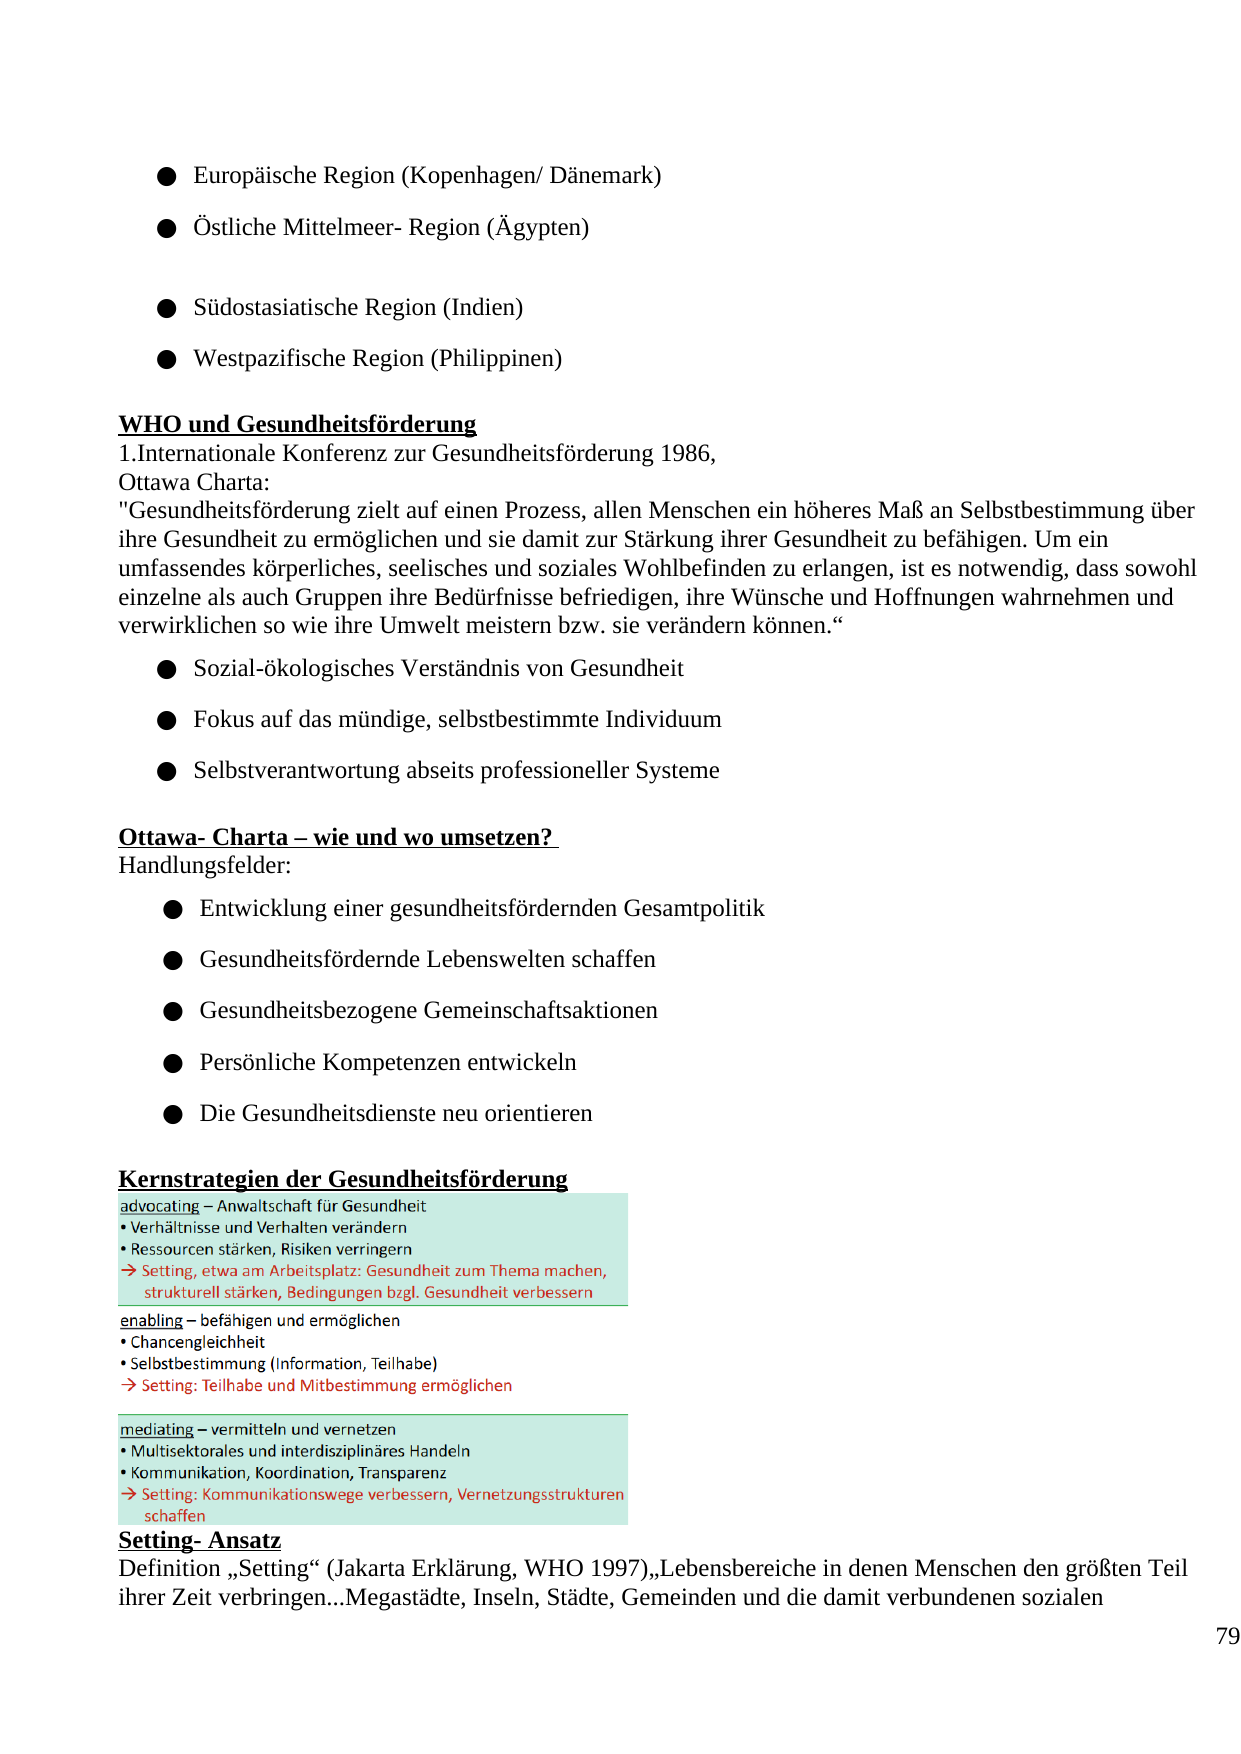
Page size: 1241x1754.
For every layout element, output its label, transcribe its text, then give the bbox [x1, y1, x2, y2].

text Handlungsfelder: [118, 851, 1240, 879]
list Gesundheitsfördernde Lebenswelten schaffen [162, 931, 1240, 982]
text Ottawa Charta: [118, 467, 1240, 496]
list Selbstverantwortung abseits professioneller Systeme [156, 742, 1240, 793]
list Die Gesundheitsdienste neu orientieren [162, 1084, 1240, 1136]
list Europäische Region (Kopenhagen/ Dänemark) [156, 147, 1240, 198]
text Kernstrategien der Gesundheitsförderung [118, 1164, 1240, 1193]
picture [118, 1193, 629, 1525]
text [118, 1553, 1240, 1611]
list Südostasiatische Region (Indien) [156, 278, 1240, 329]
text "Gesundheitsförderung zielt auf einen Prozess, allen Menschen ein höheres Maß an Selbstbestimmung über ihre Gesundheit zu ermöglichen und sie damit zur Stärkung ihrer Gesundheit zu befähigen. Um ein umfassendes körperliches, seelisches und soziales Wohlbefinden zu erlangen, ist es notwendig, dass sowohl einzelne als auch Gruppen ihre Bedürfnisse befriedigen, ihre Wünsche und Hoffnungen wahrnehmen und verwirklichen so wie ihre Umwelt meistern bzw. sie verändern können.“ [118, 496, 1240, 639]
list Entwicklung einer gesundheitsfördernden Gesamtpolitik [162, 879, 1240, 931]
text Setting- Ansatz [118, 1525, 1240, 1553]
list Fokus auf das mündige, selbstbestimmte Individuum [156, 691, 1240, 742]
list Östliche Mittelmeer- Region (Ägypten) [156, 198, 1240, 249]
text Ottawa- Charta – wie und wo umsetzen? [118, 822, 1240, 851]
text 1.Internationale Konferenz zur Gesundheitsförderung 1986, [118, 438, 1240, 467]
list Gesundheitsbezogene Gemeinschaftsaktionen [162, 982, 1240, 1033]
text WHO und Gesundheitsförderung [118, 409, 1240, 438]
list Westpazifische Region (Philippinen) [156, 329, 1240, 381]
list Sozial‐ökologisches Verständnis von Gesundheit [156, 639, 1240, 691]
list Persönliche Kompetenzen entwickeln [162, 1033, 1240, 1084]
